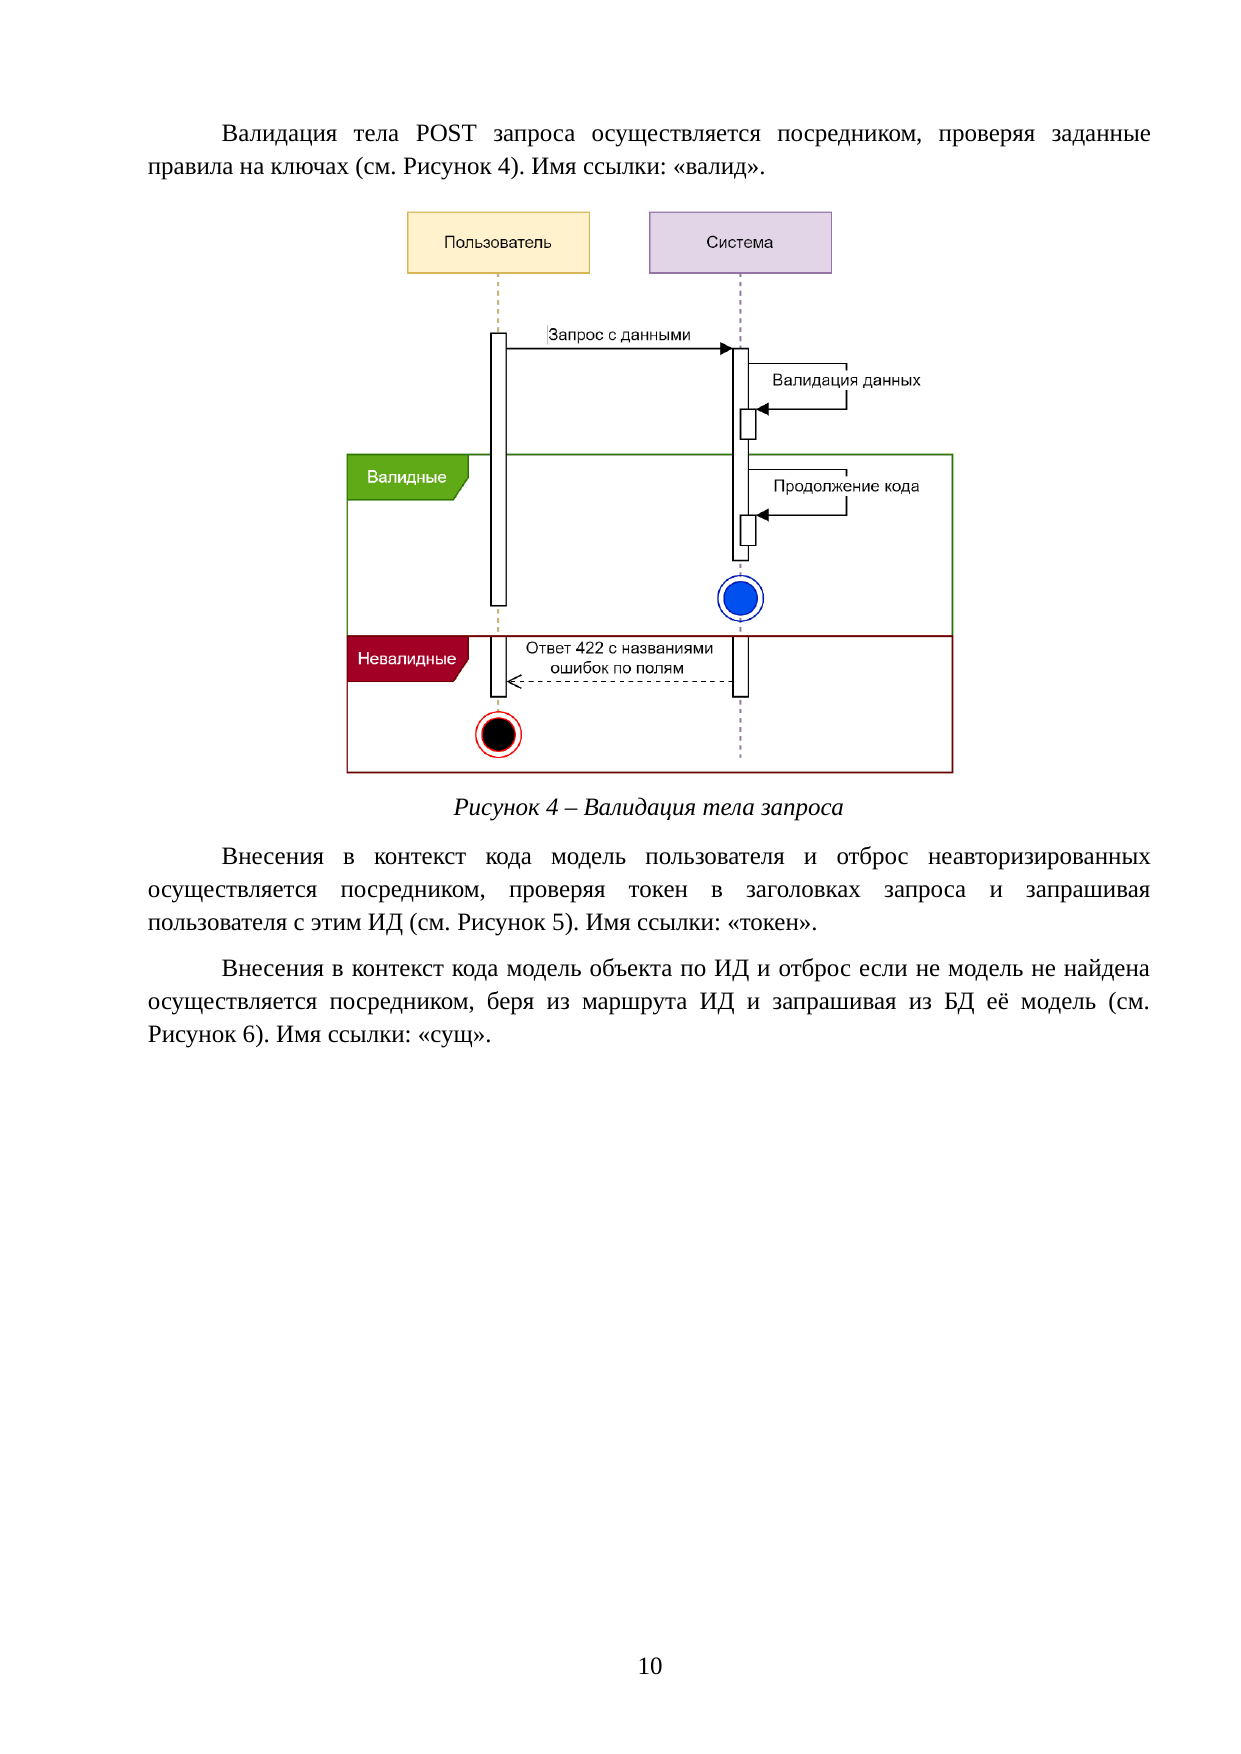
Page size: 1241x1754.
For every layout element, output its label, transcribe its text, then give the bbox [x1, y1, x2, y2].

text Валидация тела POST запроса осуществляется посредником, проверяя заданные правила на ключах (см. Рисунок 4). Имя ссылки: «валид». [148, 118, 1152, 180]
text Внесения в контекст кода модель объекта по ИД и отброс если не модель не найдена осуществляется посредником, беря из маршрута ИД и запрашивая из БД её модель (см. Рисунок 6). Имя ссылки: «сущ». [148, 953, 1152, 1047]
text Внесения в контекст кода модель пользователя и отброс неавторизированных осуществляется посредником, проверяя токен в заголовках запроса и запрашивая пользователя с этим ИД (см. Рисунок 5). Имя ссылки: «токен». [148, 841, 1152, 936]
text Рисунок 4 – Валидация тела запроса [148, 792, 1152, 820]
picture [331, 196, 968, 788]
